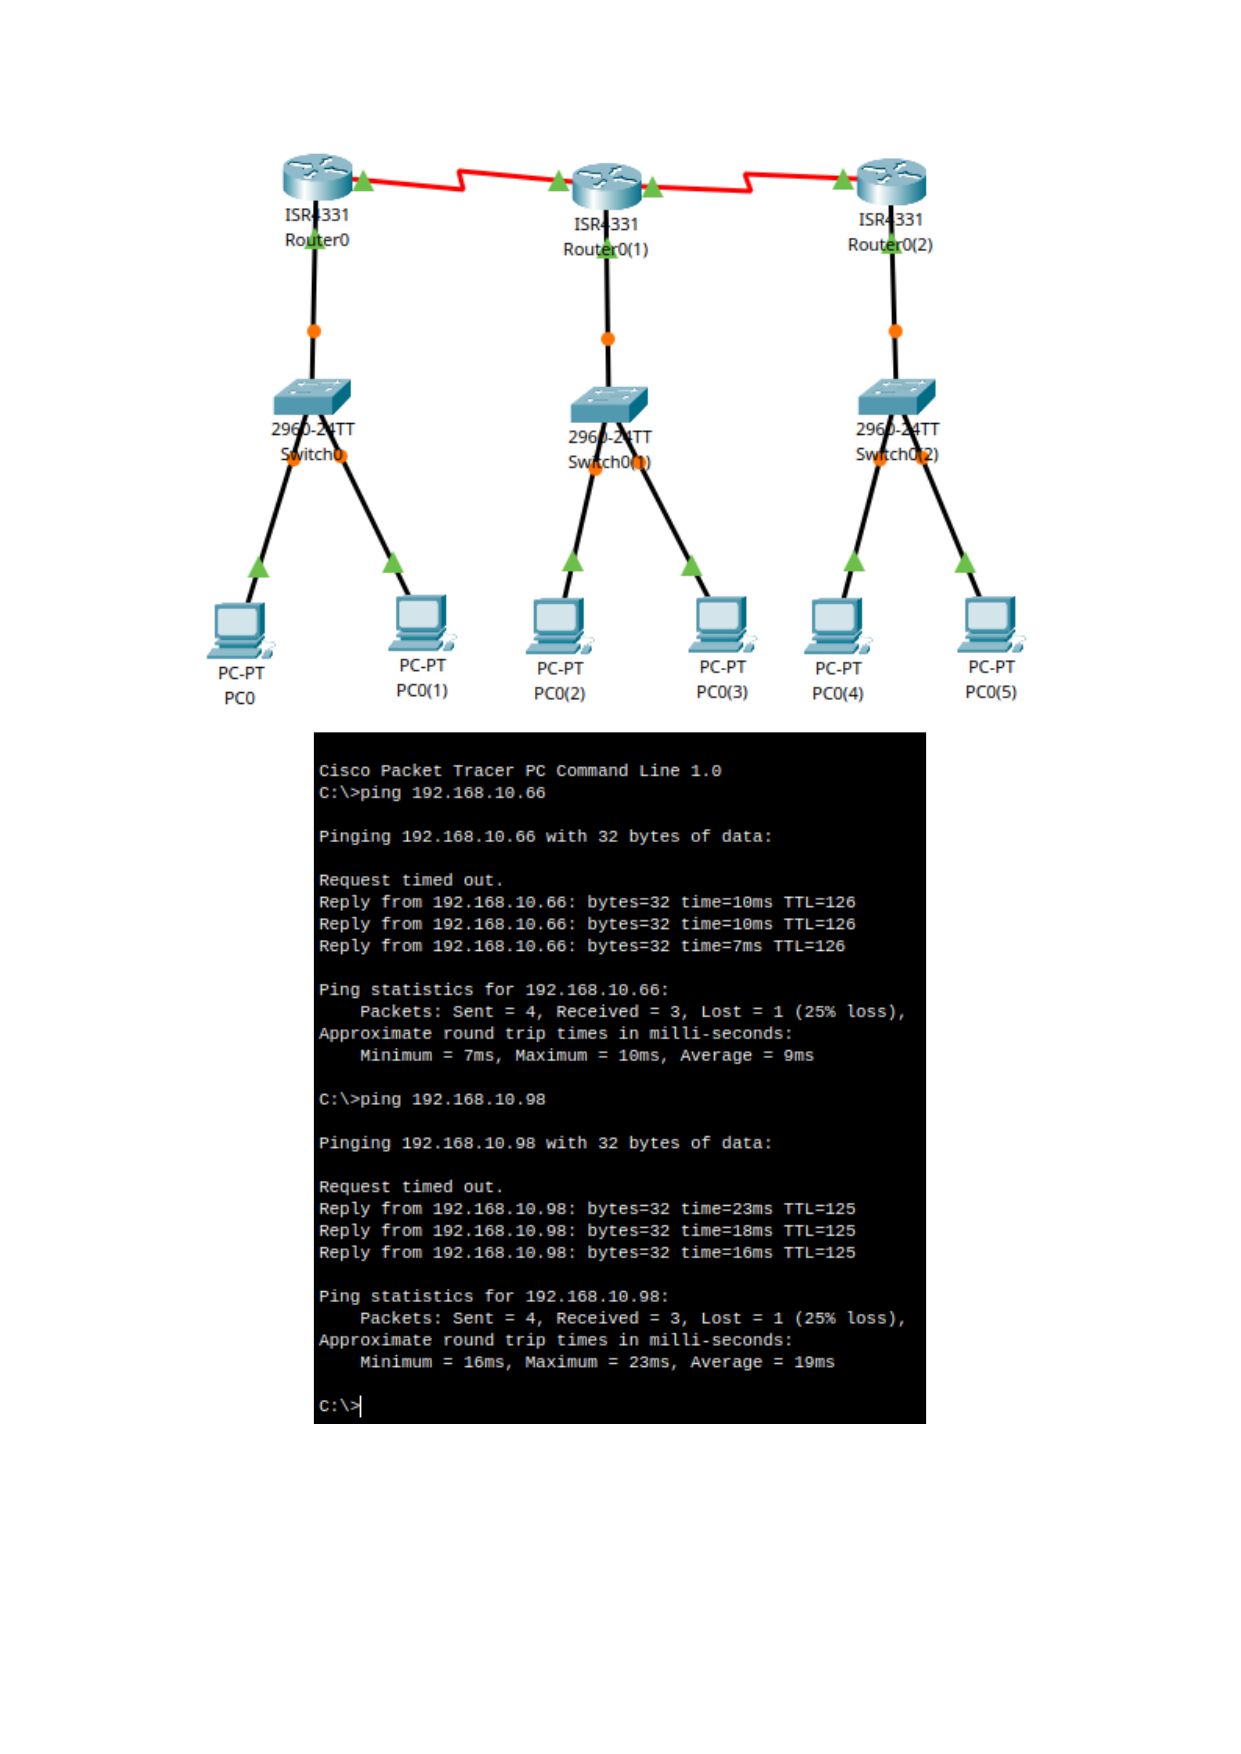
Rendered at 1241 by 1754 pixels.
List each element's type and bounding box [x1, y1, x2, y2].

picture [313, 731, 927, 1424]
picture [176, 118, 1064, 728]
